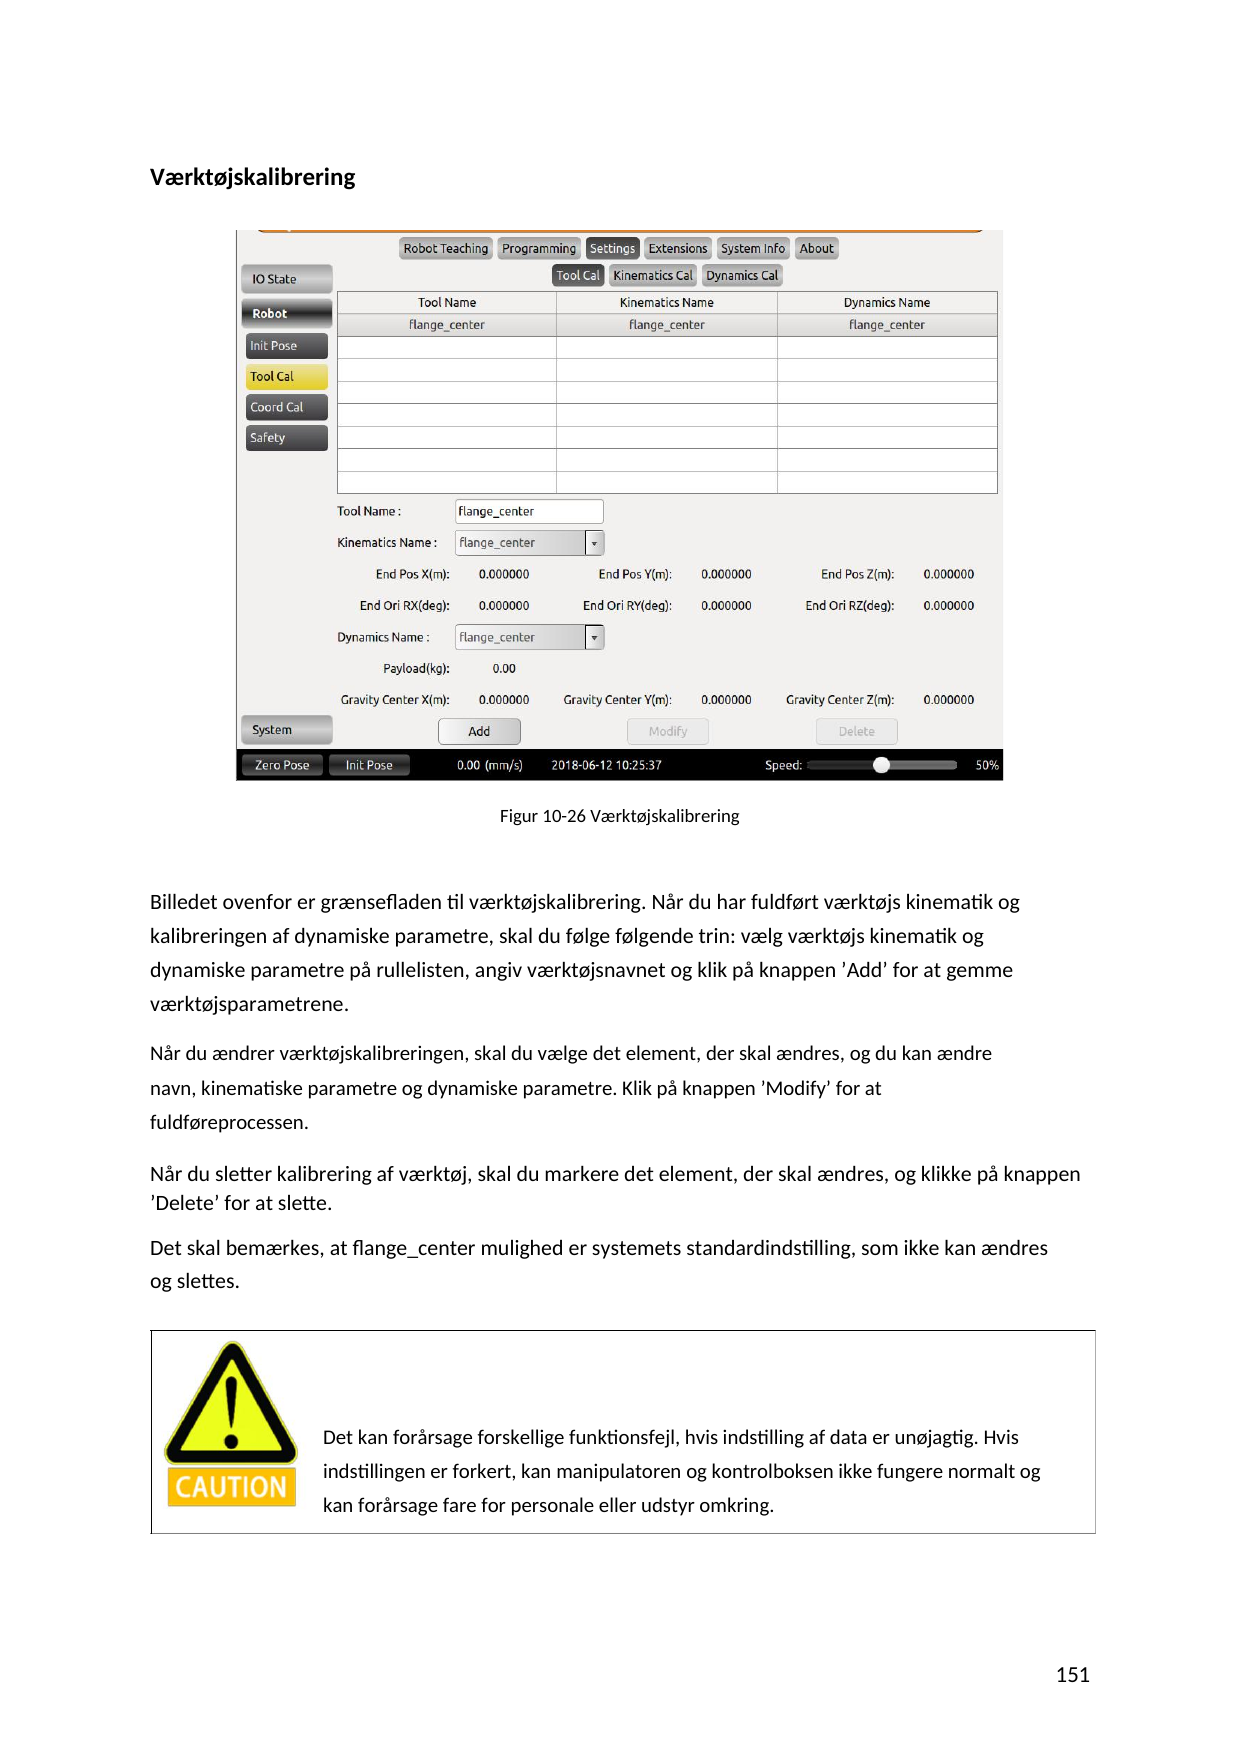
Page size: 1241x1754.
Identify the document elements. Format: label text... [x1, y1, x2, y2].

text Billedet ovenfor er grænsefladen til værktøjskalibrering. Når du har fuldført værktøjs kinematik og kalibreringen af dynamiske parametre, skal du følge følgende trin: vælg værktøjs kinematik og dynamiske parametre på rullelisten, angiv værktøjsnavnet og klik på knappen ’Add’ for at gemme værktøjsparametrene. [150, 888, 1083, 1017]
picture [150, 1330, 1096, 1534]
picture [235, 230, 1004, 781]
text Det kan forårsage forskellige funktionsfejl, hvis indstilling af data er unøjagtig. Hvis indstillingen er forkert, kan manipulatoren og kontrolboksen ikke fungere normalt og kan forårsage fare for personale eller udstyr omkring. [323, 1424, 1062, 1517]
text Figur 10-26 Værktøjskalibrering [150, 804, 1089, 827]
text Når du sletter kalibrering af værktøj, skal du markere det element, der skal ændres, og klikke på knappen ’Delete’ for at slette. [150, 1160, 1090, 1215]
text Det skal bemærkes, at flange_center mulighed er systemets standardindstilling, som ikke kan ændres og slettes. [150, 1234, 1064, 1294]
text Når du ændrer værktøjskalibreringen, skal du vælge det element, der skal ændres, og du kan ændre navn, kinematiske parametre og dynamiske parametre. Klik på knappen ’Modify’ for at fuldføreprocessen. [150, 1041, 1042, 1134]
text Værktøjskalibrering [150, 161, 1090, 192]
